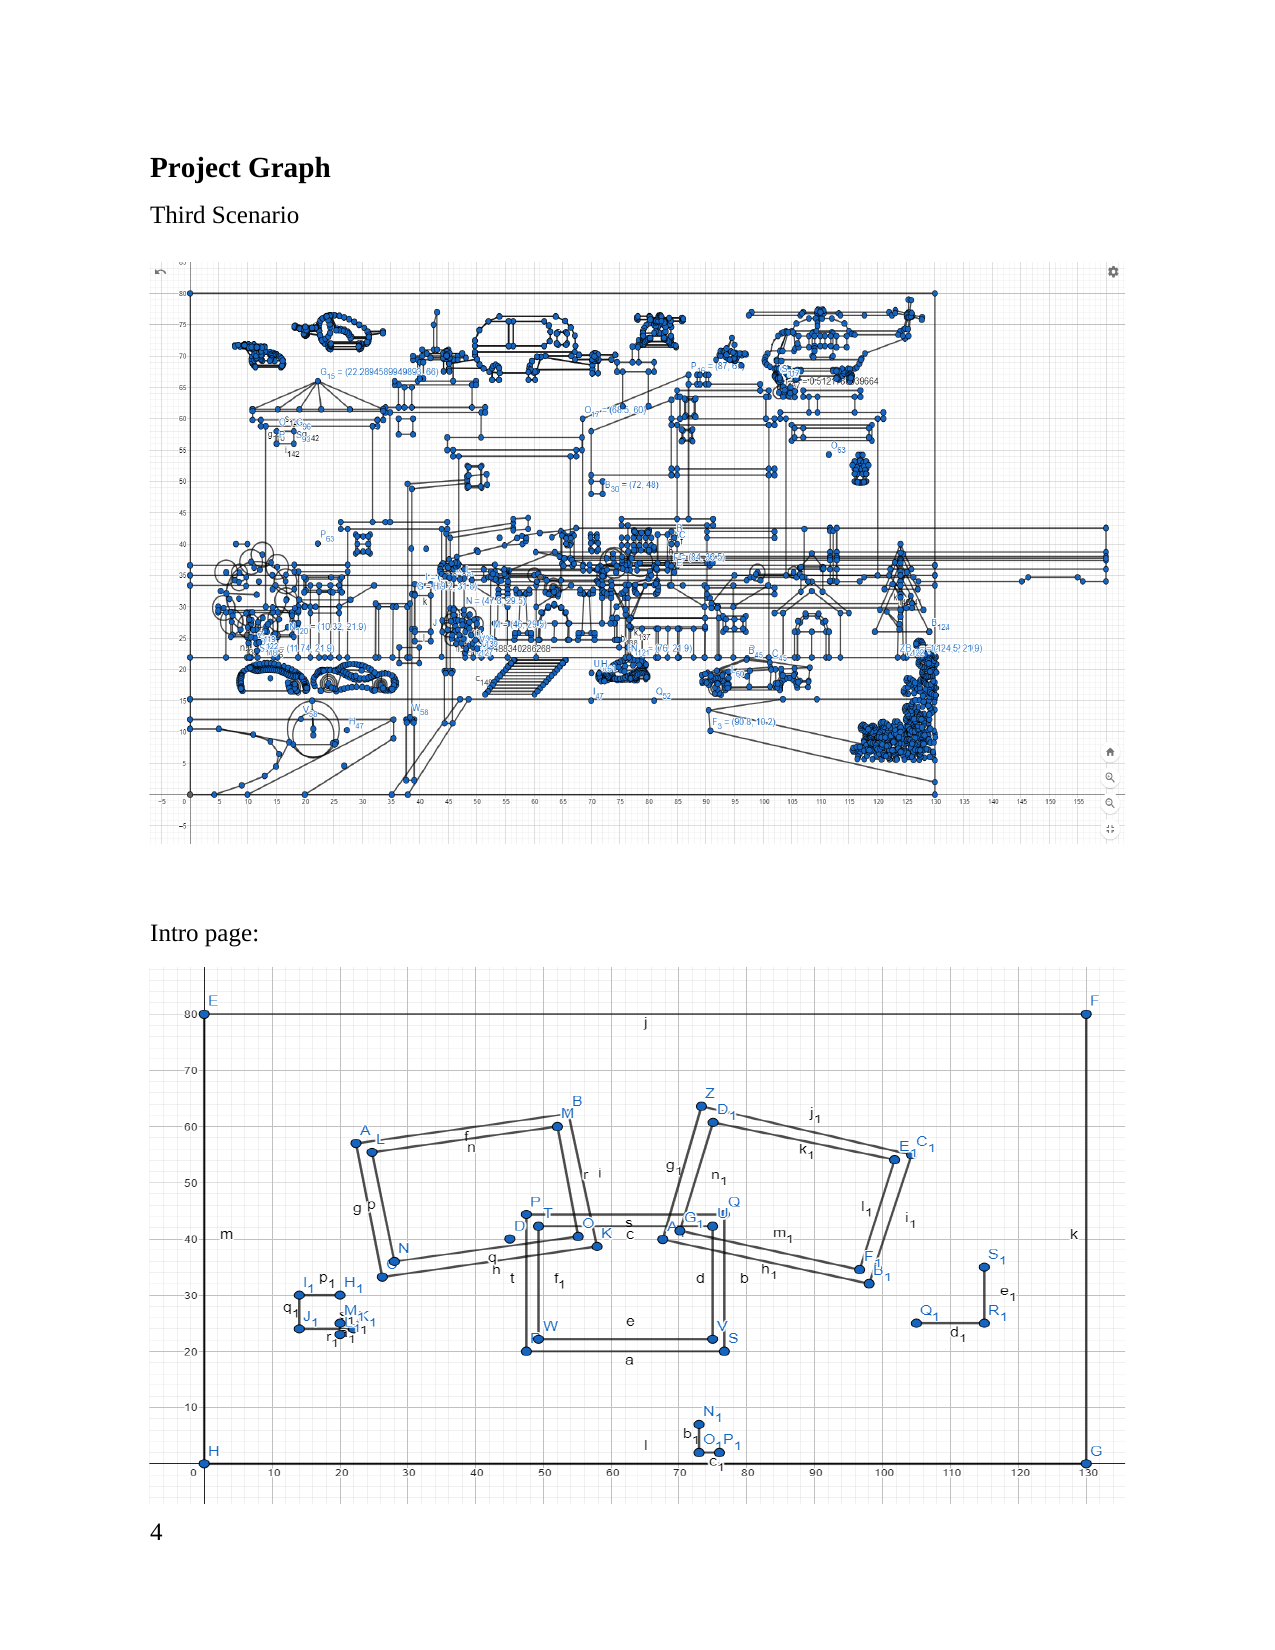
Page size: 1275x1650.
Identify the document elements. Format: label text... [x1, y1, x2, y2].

text Third Scenario [150, 200, 1125, 229]
text Project Graph [150, 150, 1125, 183]
picture [149, 262, 1125, 844]
text Intro page: [150, 918, 1125, 947]
picture [149, 967, 1125, 1504]
